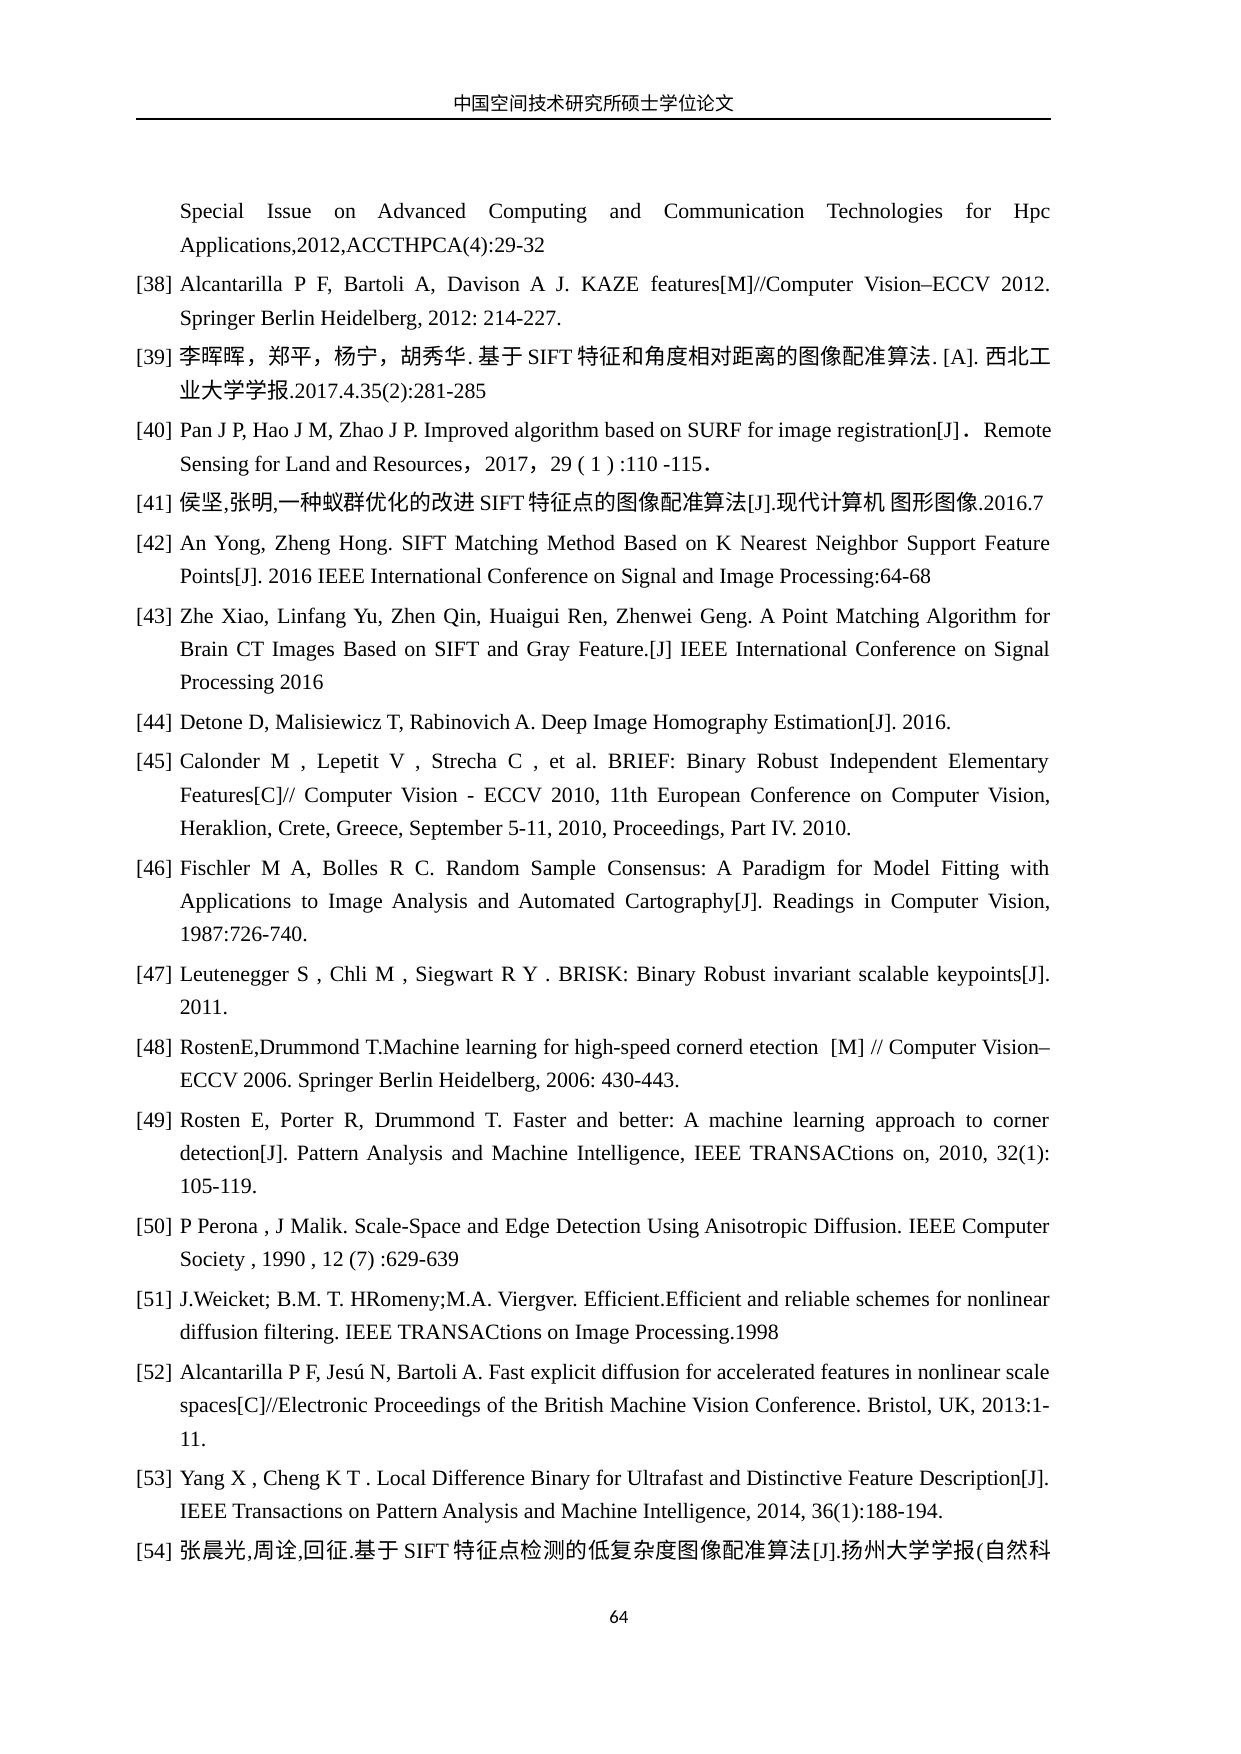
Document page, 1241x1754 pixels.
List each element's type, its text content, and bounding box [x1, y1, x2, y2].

list Leutenegger S , Chli M , Siegwart R Y . BRISK: Binary Robust invariant scalable keypoints[J]. 2011. [136, 955, 1051, 1021]
list P Perona , J Malik. Scale-Space and Edge Detection Using Anisotropic Diffusion. IEEE Computer Society , 1990 , 12 (7) :629-639 [136, 1207, 1051, 1273]
list Yang X , Cheng K T . Local Difference Binary for Ultrafast and Distinctive Feature Description[J]. IEEE Transactions on Pattern Analysis and Machine Intelligence, 2014, 36(1):188-194. [136, 1459, 1051, 1526]
list 李晖晖，郑平，杨宁，胡秀华. 基于SIFT 特征和角度相对距离的图像配准算法. [A]. 西北工业大学学报.2017.4.35(2):281-285 [136, 338, 1051, 405]
list An Yong, Zheng Hong. SIFT Matching Method Based on K Nearest Neighbor Support Feature Points[J]. 2016 IEEE International Conference on Signal and Image Processing:64-68 [136, 523, 1051, 590]
list J.Weicket; B.M. T. HRomeny;M.A. Viergver. Efficient.Efficient and reliable schemes for nonlinear diffusion filtering. IEEE TRANSACtions on Image Processing.1998 [136, 1280, 1051, 1346]
list Zhe Xiao, Linfang Yu, Zhen Qin, Huaigui Ren, Zhenwei Geng. A Point Matching Algorithm for Brain CT Images Based on SIFT and Gray Feature.[J] IEEE International Conference on Signal Processing 2016 [136, 596, 1051, 696]
list 侯坚,张明,一种蚁群优化的改进SIFT特征点的图像配准算法[J].现代计算机 图形图像.2016.7 [136, 484, 1051, 517]
list Alcantarilla P F, Jesú N, Bartoli A. Fast explicit diffusion for accelerated features in nonlinear scale spaces[C]//Electronic Proceedings of the British Machine Vision Conference. Bristol, UK, 2013:1-11. [136, 1353, 1051, 1453]
list Alcantarilla P F, Bartoli A, Davison A J. KAZE features[M]//Computer Vision–ECCV 2012. Springer Berlin Heidelberg, 2012: 214-227. [136, 265, 1051, 332]
list Rosten E, Porter R, Drummond T. Faster and better: A machine learning approach to corner detection[J]. Pattern Analysis and Machine Intelligence, IEEE TRANSACtions on, 2010, 32(1): 105-119. [136, 1101, 1051, 1201]
list Calonder M , Lepetit V , Strecha C , et al. BRIEF: Binary Robust Independent Elementary Features[C]// Computer Vision - ECCV 2010, 11th European Conference on Computer Vision, Heraklion, Crete, Greece, September 5-11, 2010, Proceedings, Part IV. 2010. [136, 742, 1051, 842]
list Fischler M A, Bolles R C. Random Sample Consensus: A Paradigm for Model Fitting with Applications to Image Analysis and Automated Cartography[J]. Readings in Computer Vision, 1987:726-740. [136, 848, 1051, 948]
list 张晨光,周诠,回征.基于SIFT特征点检测的低复杂度图像配准算法[J].扬州大学学报(自然科学版),2018,21(04):52-56. [136, 1532, 1051, 1565]
list Pan J P, Hao J M, Zhao J P. Improved algorithm based on SURF for image registration[J]．Remote Sensing for Land and Resources，2017，29 ( 1 ) :110 -115． [136, 411, 1051, 478]
list RostenE,Drummond T.Machine learning for high-speed cornerd etection [M] // Computer Vision–ECCV 2006. Springer Berlin Heidelberg, 2006: 430-443. [136, 1028, 1051, 1094]
list Detone D, Malisiewicz T, Rabinovich A. Deep Image Homography Estimation[J]. 2016. [136, 703, 1051, 736]
